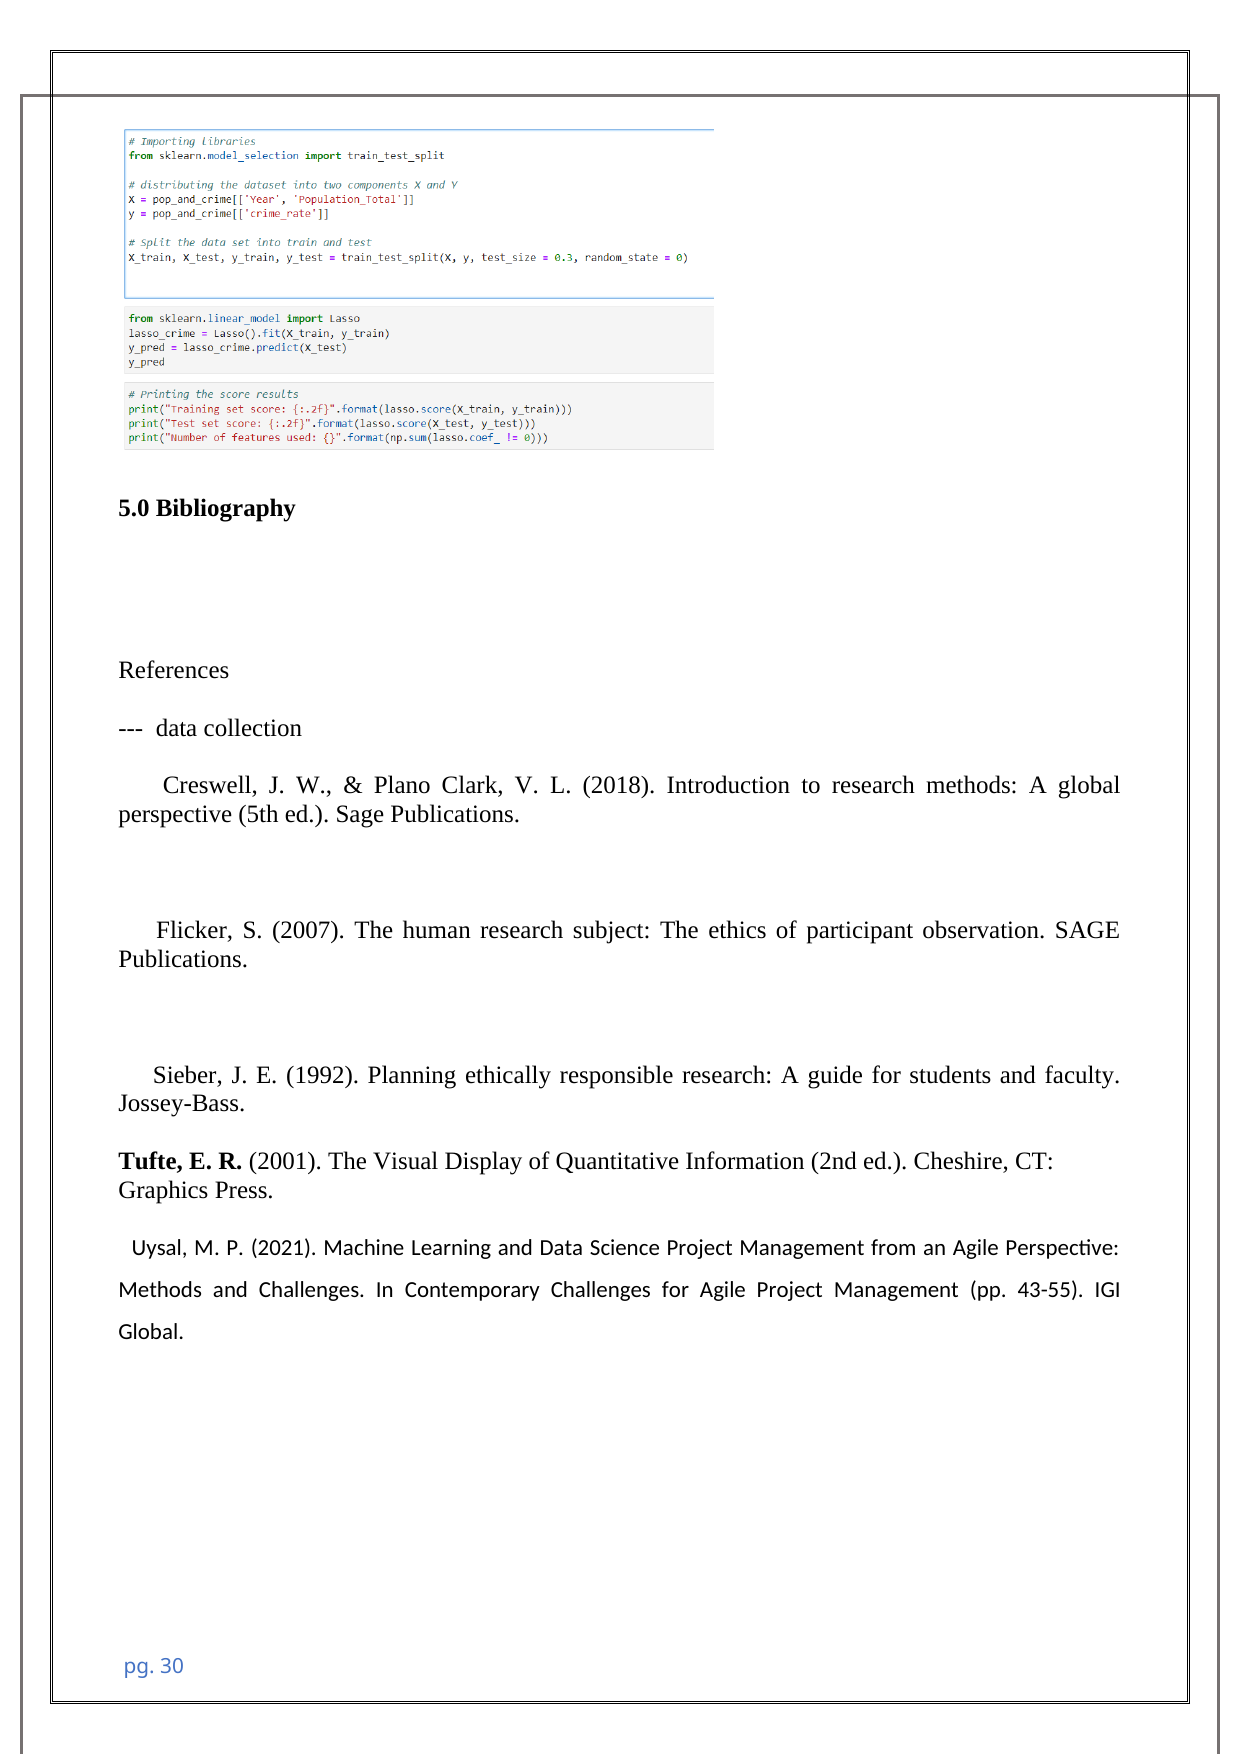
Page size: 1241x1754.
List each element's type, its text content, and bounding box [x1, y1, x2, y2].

picture [118, 118, 714, 467]
text Flicker, S. (2007). The human research subject: The ethics of participant observation. SAGE Publications. [118, 915, 1122, 973]
text Creswell, J. W., & Plano Clark, V. L. (2018). Introduction to research methods: A global perspective (5th ed.). Sage Publications. [118, 771, 1122, 828]
text Sieber, J. E. (1992). Planning ethically responsible research: A guide for students and faculty. Jossey-Bass. [118, 1060, 1122, 1117]
text References [118, 655, 1122, 683]
text Tufte, E. R. (2001). The Visual Display of Quantitative Information (2nd ed.). Cheshire, CT: Graphics Press. [118, 1146, 1122, 1204]
subtitle 5.0 Bibliography [118, 493, 1122, 522]
text Uysal, M. P. (2021). Machine Learning and Data Science Project Management from an Agile Perspective: Methods and Challenges. In Contemporary Challenges for Agile Project Management (pp. 43-55). IGI Global. [118, 1233, 1122, 1345]
text --- data collection [118, 713, 1122, 741]
